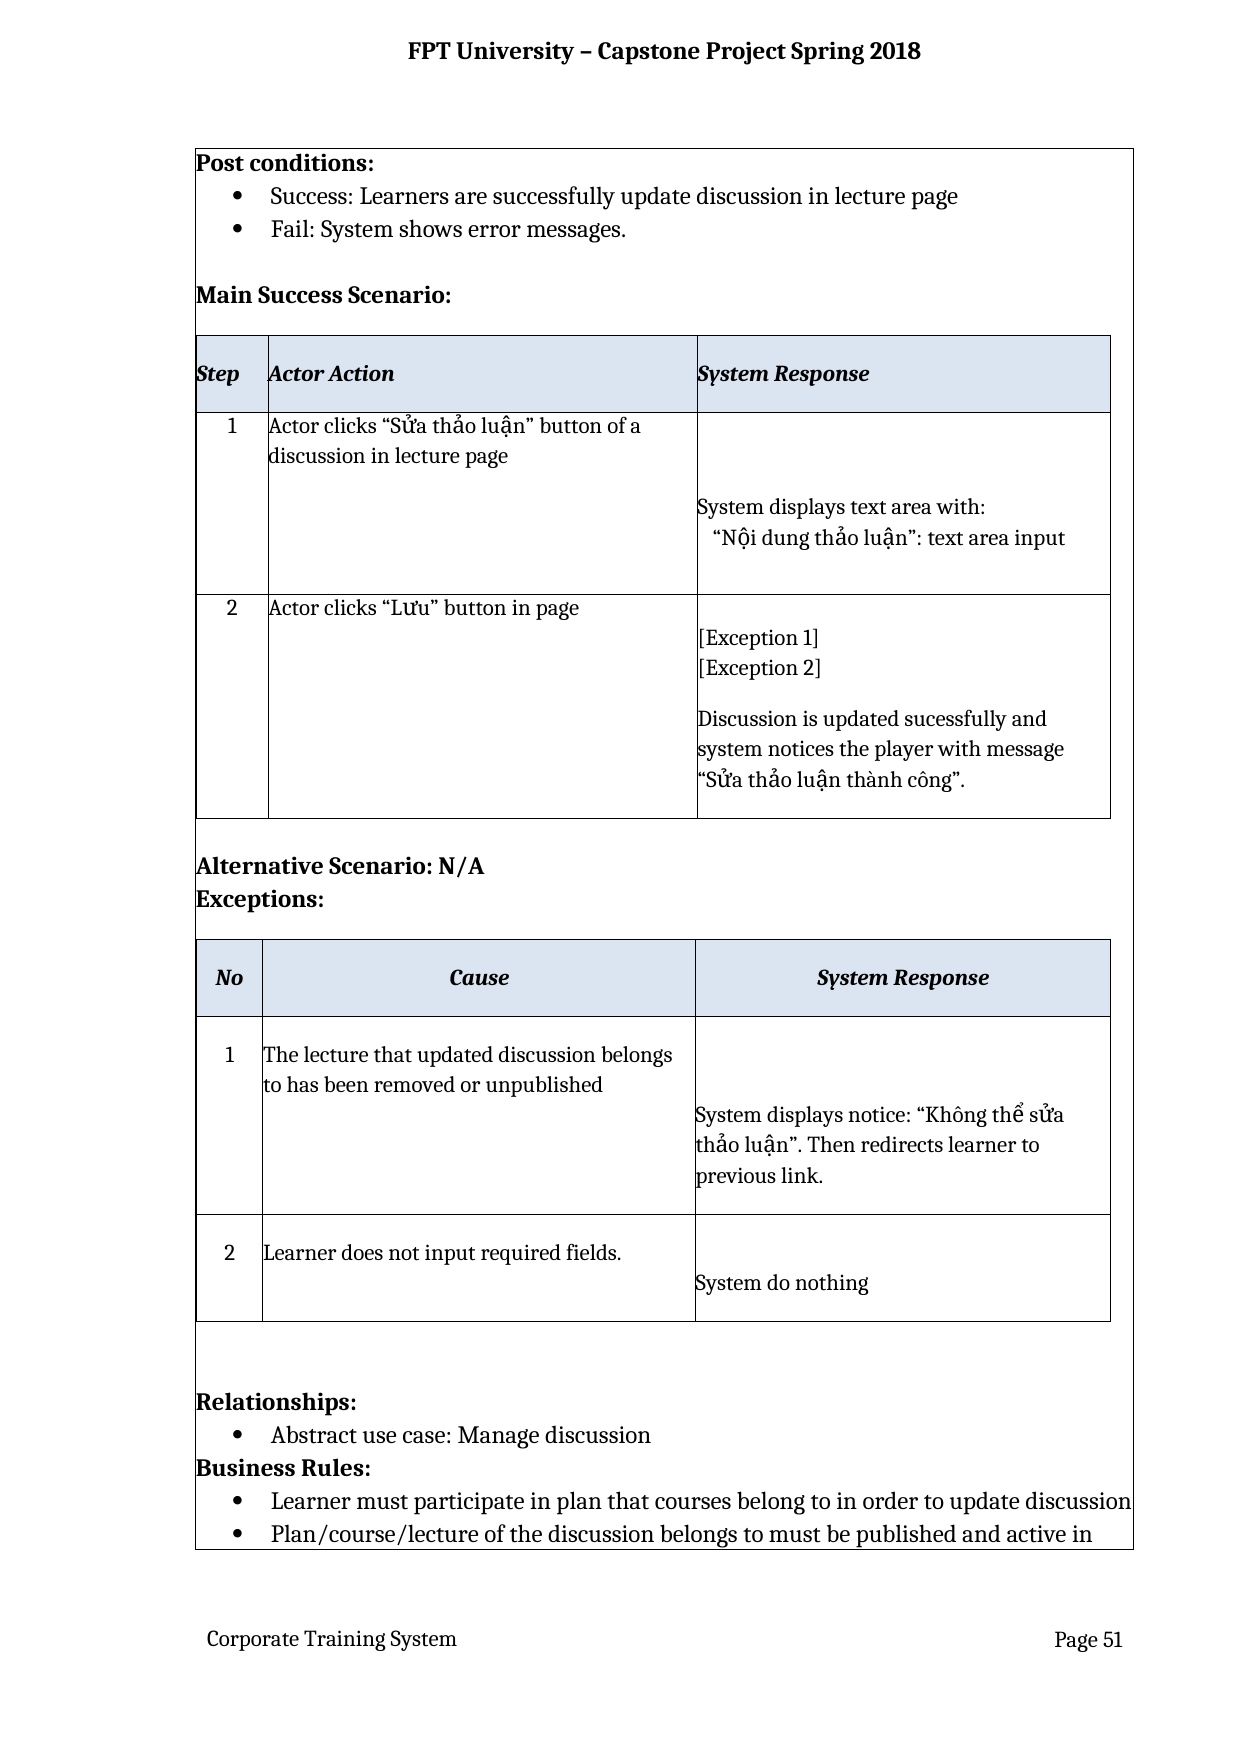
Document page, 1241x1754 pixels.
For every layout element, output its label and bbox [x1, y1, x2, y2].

table_cell [196, 149, 1133, 1549]
